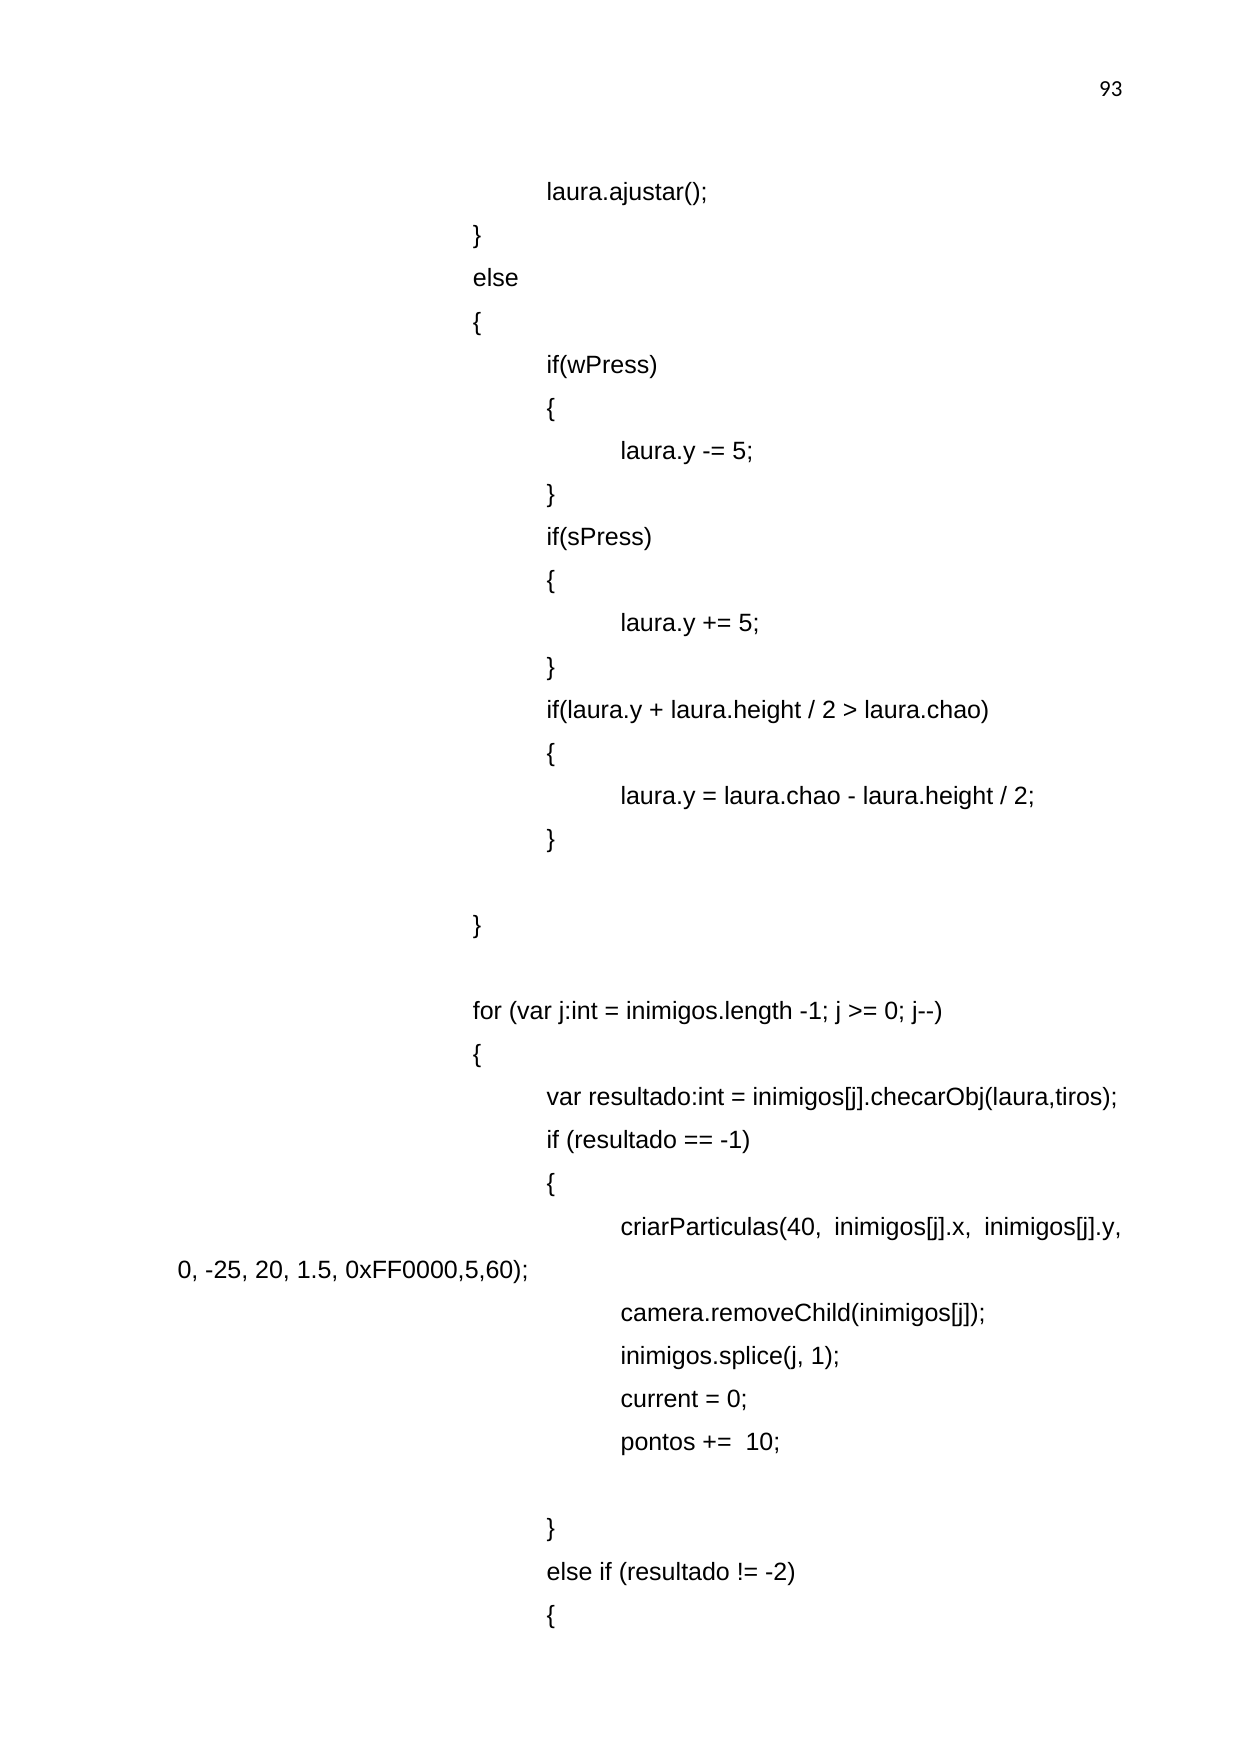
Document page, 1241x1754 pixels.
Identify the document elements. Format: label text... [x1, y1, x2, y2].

text laura.y += 5; [177, 608, 1122, 637]
text { [177, 307, 1122, 335]
text else if (resultado != -2) [177, 1556, 1122, 1585]
text if(sPress) [177, 522, 1122, 551]
text criarParticulas(40, inimigos[j].x, inimigos[j].y, 0, -25, 20, 1.5, 0xFF0000,5,60); [177, 1211, 1122, 1283]
text pontos += 10; [177, 1427, 1122, 1456]
text { [177, 565, 1122, 594]
text { [177, 738, 1122, 767]
text laura.ajustar(); [177, 177, 1122, 206]
text { [177, 1039, 1122, 1068]
text } [177, 909, 1122, 938]
text } [177, 220, 1122, 249]
text camera.removeChild(inimigos[j]); [177, 1298, 1122, 1326]
text var resultado:int = inimigos[j].checarObj(laura,tiros); [177, 1082, 1122, 1111]
text { [177, 393, 1122, 422]
text if (resultado == -1) [177, 1125, 1122, 1154]
text laura.y = laura.chao - laura.height / 2; [177, 781, 1122, 810]
text { [177, 1168, 1122, 1197]
text current = 0; [177, 1384, 1122, 1413]
text { [177, 1599, 1122, 1628]
text else [177, 263, 1122, 292]
text } [177, 824, 1122, 853]
text for (var j:int = inimigos.length -1; j >= 0; j--) [177, 996, 1122, 1024]
text inimigos.splice(j, 1); [177, 1341, 1122, 1369]
text } [177, 652, 1122, 680]
text } [177, 1513, 1122, 1542]
text if(wPress) [177, 350, 1122, 378]
text if(laura.y + laura.height / 2 > laura.chao) [177, 695, 1122, 723]
text } [177, 479, 1122, 508]
text laura.y -= 5; [177, 436, 1122, 465]
